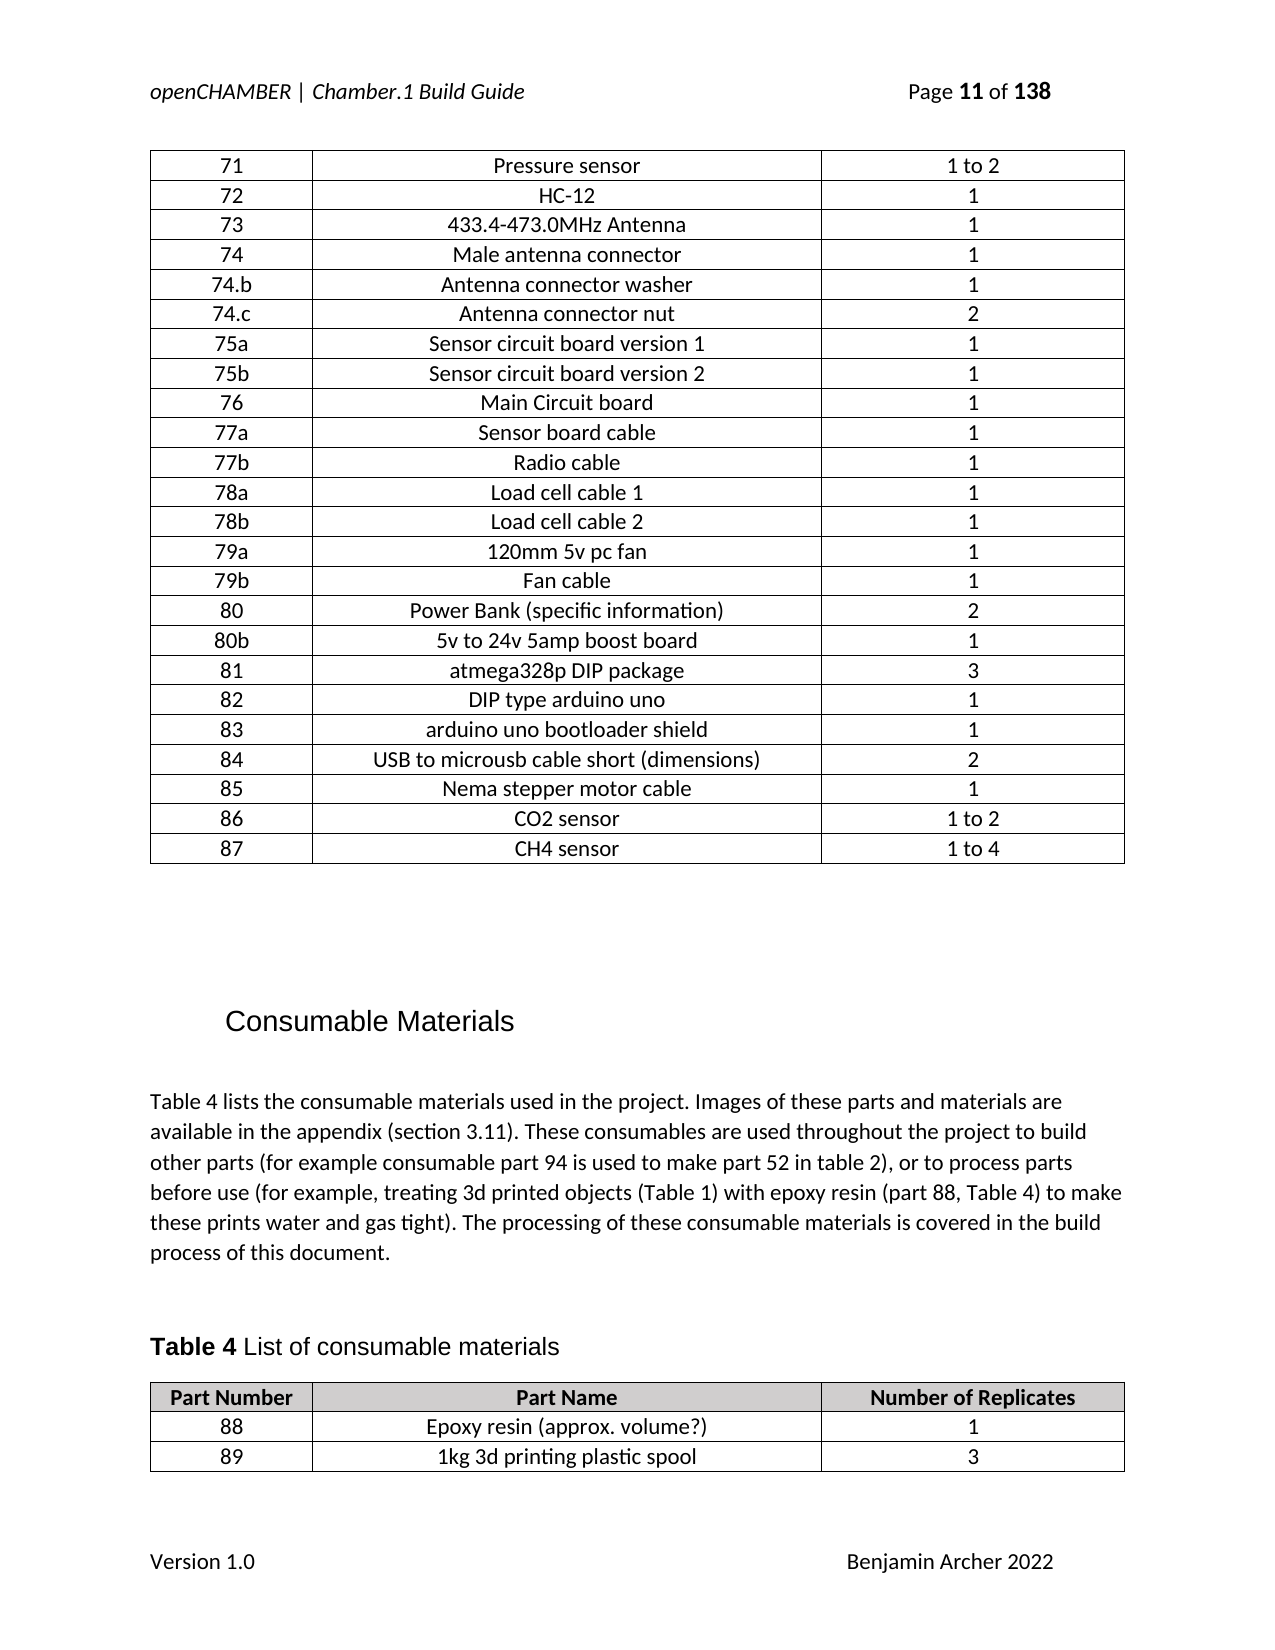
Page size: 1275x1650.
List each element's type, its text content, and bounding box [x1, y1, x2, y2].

table_cell CO2 sensor [313, 804, 821, 833]
table_cell Male antenna connector [313, 240, 821, 269]
table_cell Main Circuit board [313, 389, 821, 417]
table_cell 88 [151, 1412, 312, 1441]
table_cell 80 [151, 596, 312, 625]
table_header Number of Replicates [822, 1383, 1124, 1411]
table_cell 1 [822, 418, 1124, 447]
text Table 4 lists the consumable materials used in the project. Images of these parts and materials are available in the appendix (section 3.11). These consumables are used throughout the project to build other parts (for example consumable part 94 is used to make part 52 in table 2), or to process parts before use (for example, treating 3d printed objects (Table 1) with epoxy resin (part 88, Table 4) to make these prints water and gas tight). The processing of these consumable materials is covered in the build process of this document. [150, 1087, 1125, 1266]
table_cell 74.b [151, 270, 312, 298]
text Table 4 List of consumable materials [150, 1332, 1125, 1361]
table_cell 75a [151, 329, 312, 358]
table_cell 1 [822, 270, 1124, 298]
table_cell Load cell cable 2 [313, 507, 821, 536]
table_cell 77b [151, 448, 312, 477]
table_cell 85 [151, 775, 312, 803]
table_cell arduino uno bootloader shield [313, 715, 821, 744]
table_cell Epoxy resin (approx. volume?) [313, 1412, 821, 1441]
table_header Part Name [313, 1383, 821, 1411]
table_cell 77a [151, 418, 312, 447]
table_cell Radio cable [313, 448, 821, 477]
table_cell 120mm 5v pc fan [313, 537, 821, 566]
table_cell 1 [822, 1412, 1124, 1441]
table_cell 3 [822, 1442, 1124, 1471]
table_cell 81 [151, 656, 312, 684]
table_cell Power Bank (specific information) [313, 596, 821, 625]
table_cell 84 [151, 745, 312, 773]
table_cell Antenna connector washer [313, 270, 821, 298]
table_cell 80b [151, 626, 312, 655]
table_cell 1 [822, 715, 1124, 744]
table_cell DIP type arduino uno [313, 685, 821, 714]
table_cell 73 [151, 210, 312, 239]
table_cell 75b [151, 359, 312, 387]
table_cell 2 [822, 300, 1124, 328]
table_cell 74 [151, 240, 312, 269]
table_cell 1 [822, 359, 1124, 387]
table_cell 1 to 2 [822, 804, 1124, 833]
table_cell 1 [822, 240, 1124, 269]
table_cell HC-12 [313, 181, 821, 209]
table_cell Nema stepper motor cable [313, 775, 821, 803]
table_cell 5v to 24v 5amp boost board [313, 626, 821, 655]
table_cell 82 [151, 685, 312, 714]
table_cell 86 [151, 804, 312, 833]
subtitle Consumable Materials [225, 1004, 1125, 1038]
table_cell 1 [822, 478, 1124, 506]
table_cell 72 [151, 181, 312, 209]
table_cell 83 [151, 715, 312, 744]
table_cell 1 [822, 626, 1124, 655]
table_cell 1 [822, 181, 1124, 209]
table_cell Pressure sensor [313, 151, 821, 180]
table_header Part Number [151, 1383, 312, 1411]
table_cell 1 [822, 775, 1124, 803]
table_cell 1 to 4 [822, 834, 1124, 862]
table_cell 87 [151, 834, 312, 862]
table_cell Sensor circuit board version 2 [313, 359, 821, 387]
table_cell 433.4-473.0MHz Antenna [313, 210, 821, 239]
table_cell 1 to 2 [822, 151, 1124, 180]
table_cell 1 [822, 507, 1124, 536]
table_cell Antenna connector nut [313, 300, 821, 328]
table_cell 3 [822, 656, 1124, 684]
table_cell CH4 sensor [313, 834, 821, 862]
table_cell 1 [822, 329, 1124, 358]
table_cell 76 [151, 389, 312, 417]
table_cell Fan cable [313, 567, 821, 595]
table_cell 1 [822, 537, 1124, 566]
table_cell atmega328p DIP package [313, 656, 821, 684]
table_cell 79a [151, 537, 312, 566]
table_cell Sensor board cable [313, 418, 821, 447]
table_cell Load cell cable 1 [313, 478, 821, 506]
table_cell 1 [822, 389, 1124, 417]
table_cell 74.c [151, 300, 312, 328]
table_cell 78b [151, 507, 312, 536]
table_cell 1 [822, 448, 1124, 477]
table_cell 71 [151, 151, 312, 180]
table_cell 1 [822, 685, 1124, 714]
table_cell 2 [822, 745, 1124, 773]
table_cell 1kg 3d printing plastic spool [313, 1442, 821, 1471]
table_cell 89 [151, 1442, 312, 1471]
table_cell USB to microusb cable short (dimensions) [313, 745, 821, 773]
table_cell 79b [151, 567, 312, 595]
table_cell 1 [822, 210, 1124, 239]
table_cell 1 [822, 567, 1124, 595]
table_cell 78a [151, 478, 312, 506]
table_cell 2 [822, 596, 1124, 625]
table_cell Sensor circuit board version 1 [313, 329, 821, 358]
